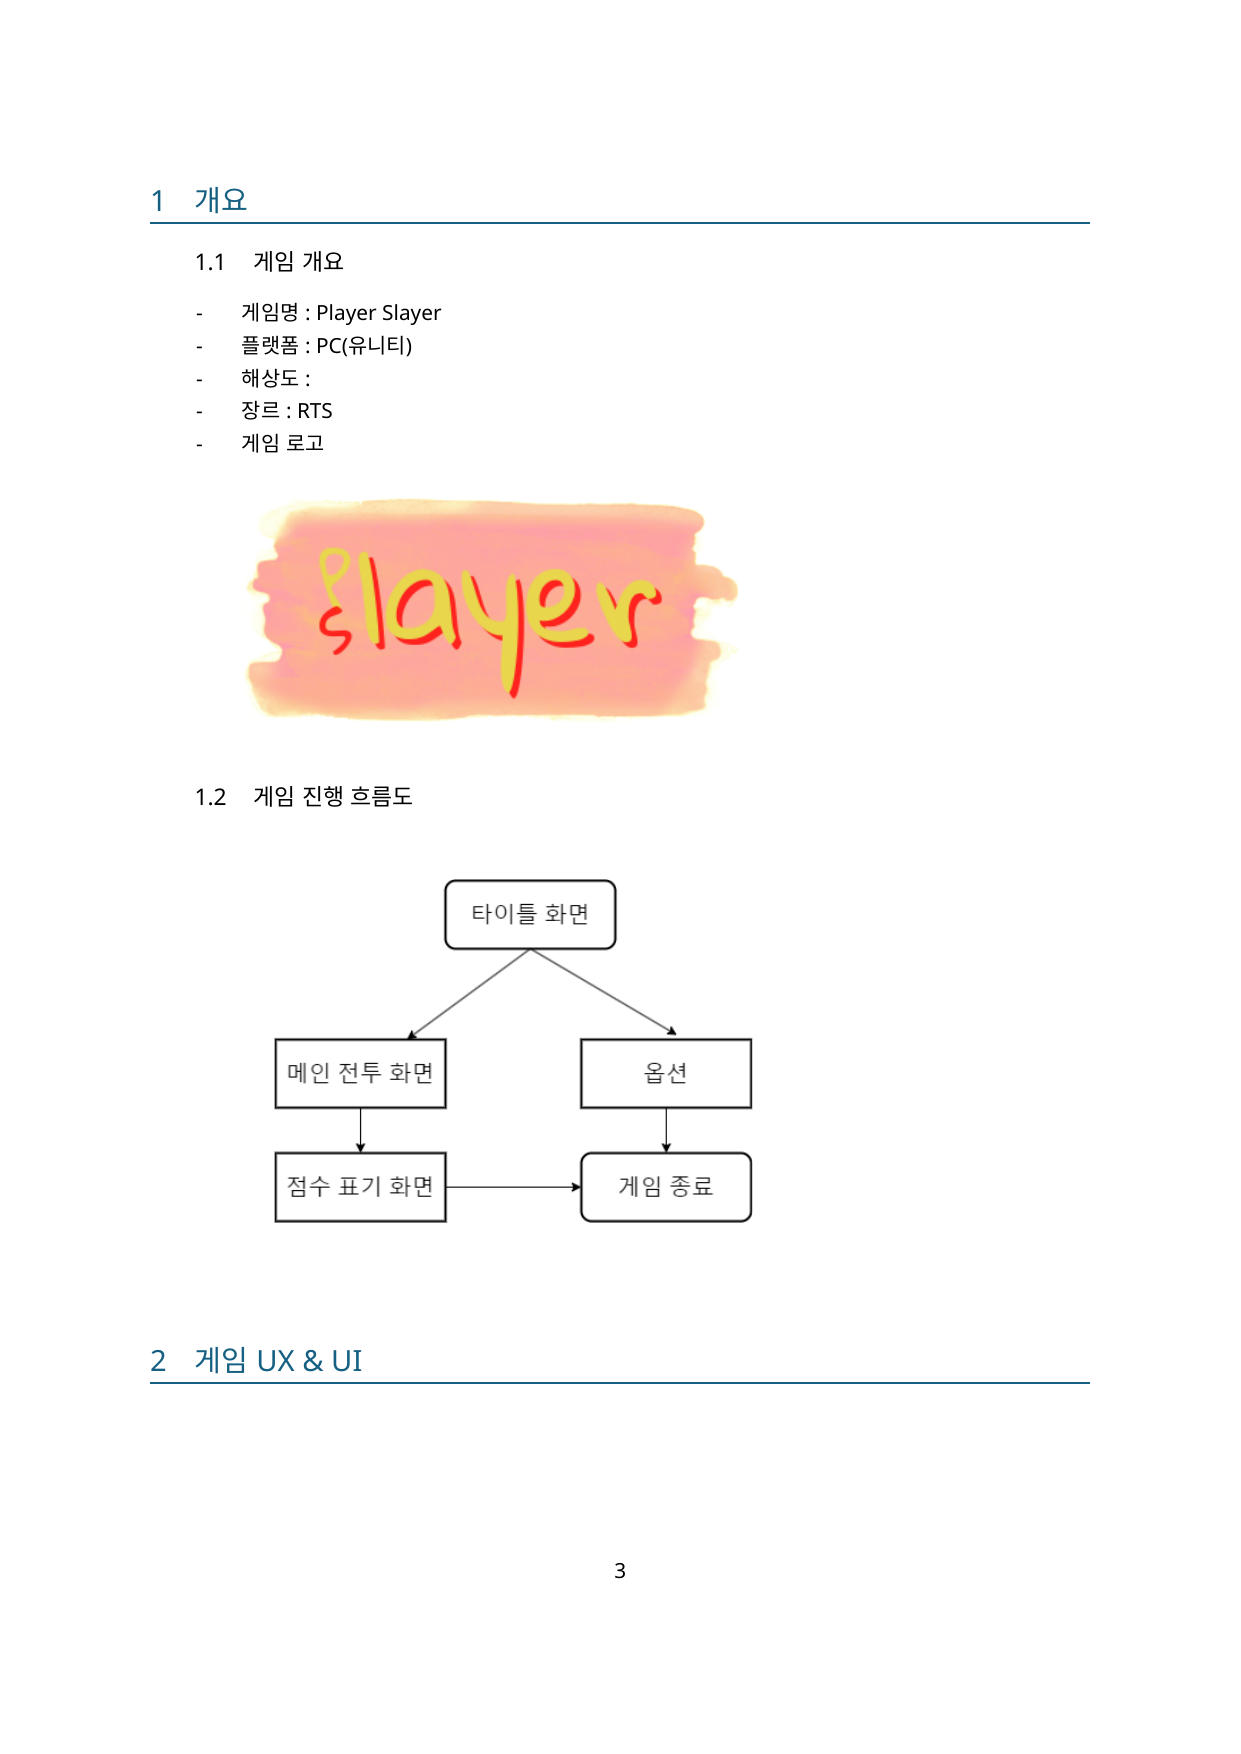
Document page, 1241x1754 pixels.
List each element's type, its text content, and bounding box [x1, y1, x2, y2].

text 게임 로고 [196, 427, 1090, 457]
text 게임명 : Player Slayer [196, 296, 1090, 327]
text 게임 UX & UI [150, 1338, 1090, 1382]
picture [195, 490, 768, 729]
text 장르 : RTS [196, 394, 1090, 425]
text 개요 [150, 177, 1090, 222]
text 게임 개요 [194, 244, 1090, 277]
text 플랫폼 : PC(유니티) [196, 329, 1090, 359]
text 해상도 : [196, 362, 1090, 392]
text 게임 진행 흐름도 [194, 778, 1090, 812]
picture [274, 879, 753, 1223]
